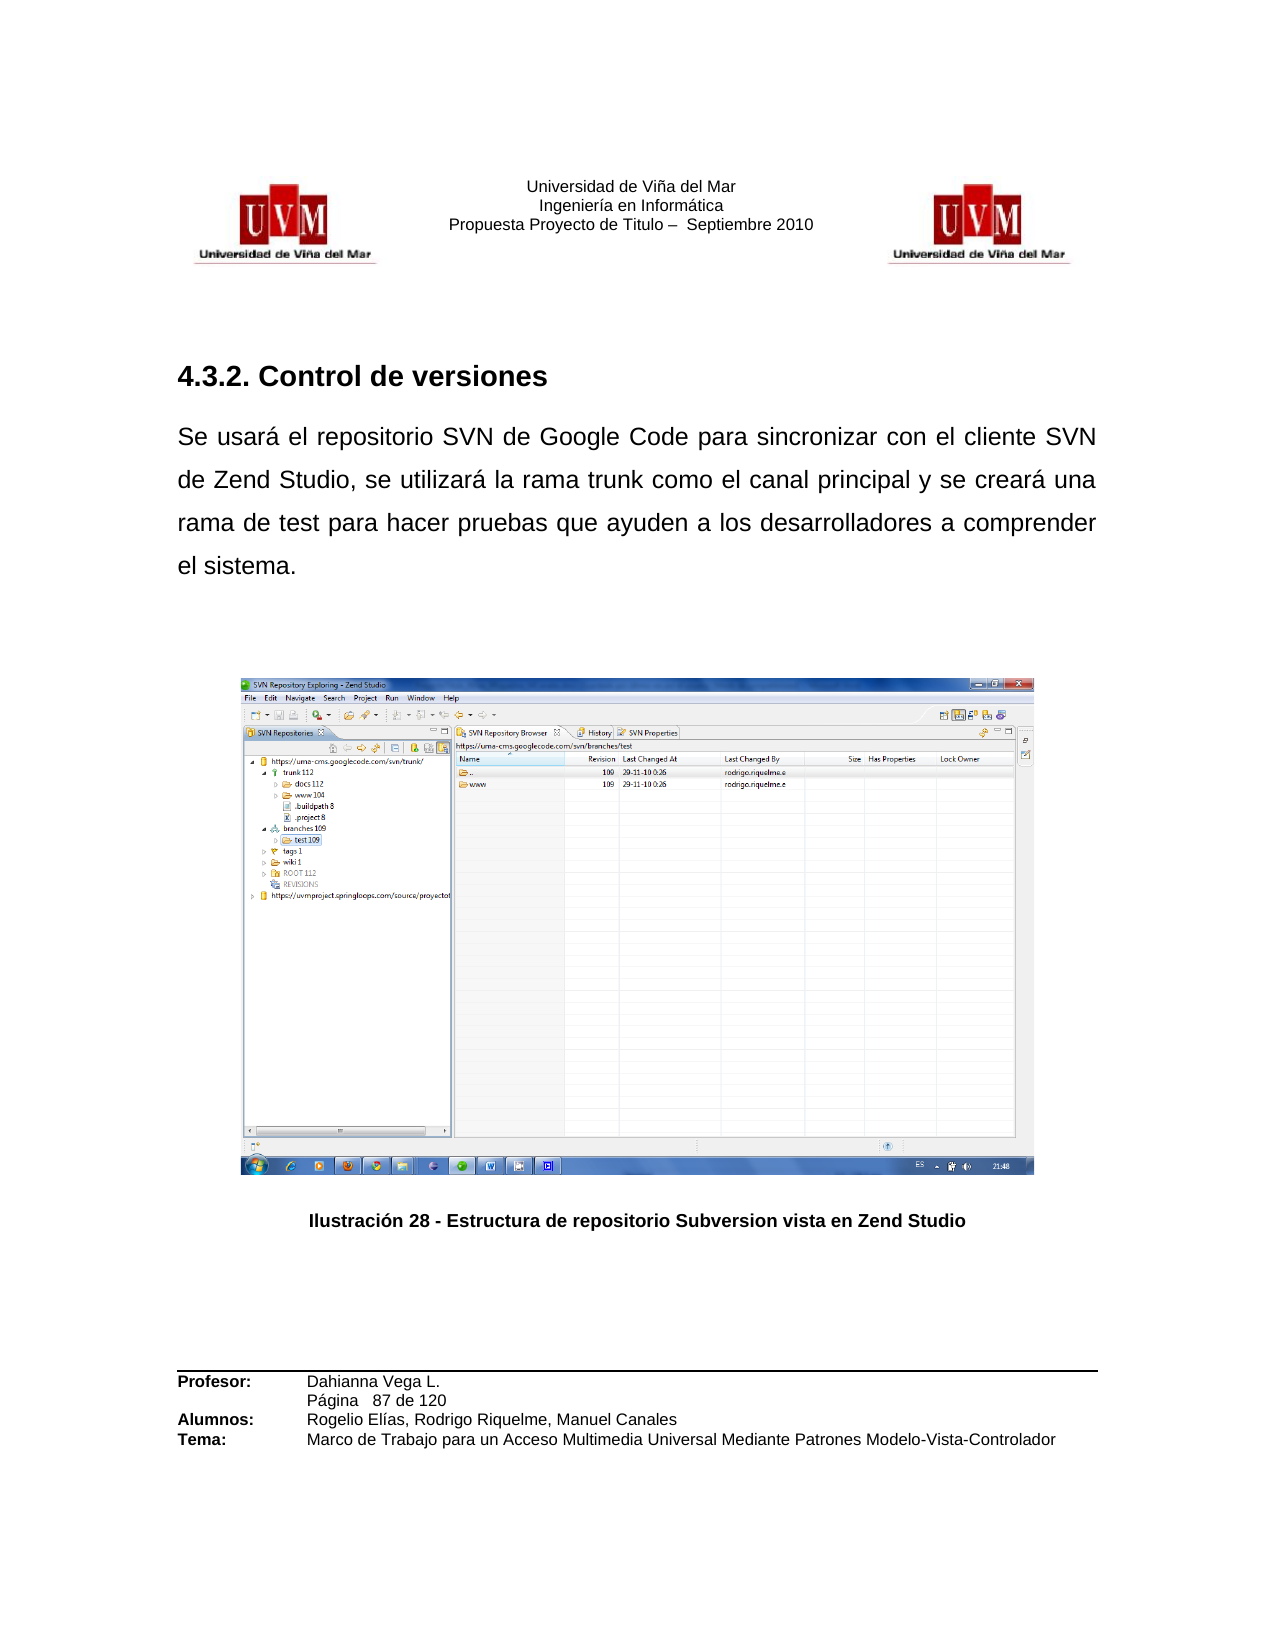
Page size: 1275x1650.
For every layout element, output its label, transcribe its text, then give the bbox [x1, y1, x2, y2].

picture [177, 176, 390, 267]
subtitle 4.3.2. Control de versiones [177, 359, 1098, 392]
text Ilustración 28 - Estructura de repositorio Subversion vista en Zend Studio [177, 1210, 1098, 1232]
text Se usará el repositorio SVN de Google Code para sincronizar con el cliente SVN de Zend Studio, se utilizará la rama trunk como el canal principal y se creará una rama de test para hacer pruebas que ayuden a los desarrolladores a comprender el sistema. [177, 422, 1098, 580]
picture [240, 678, 1035, 1175]
picture [871, 176, 1084, 267]
